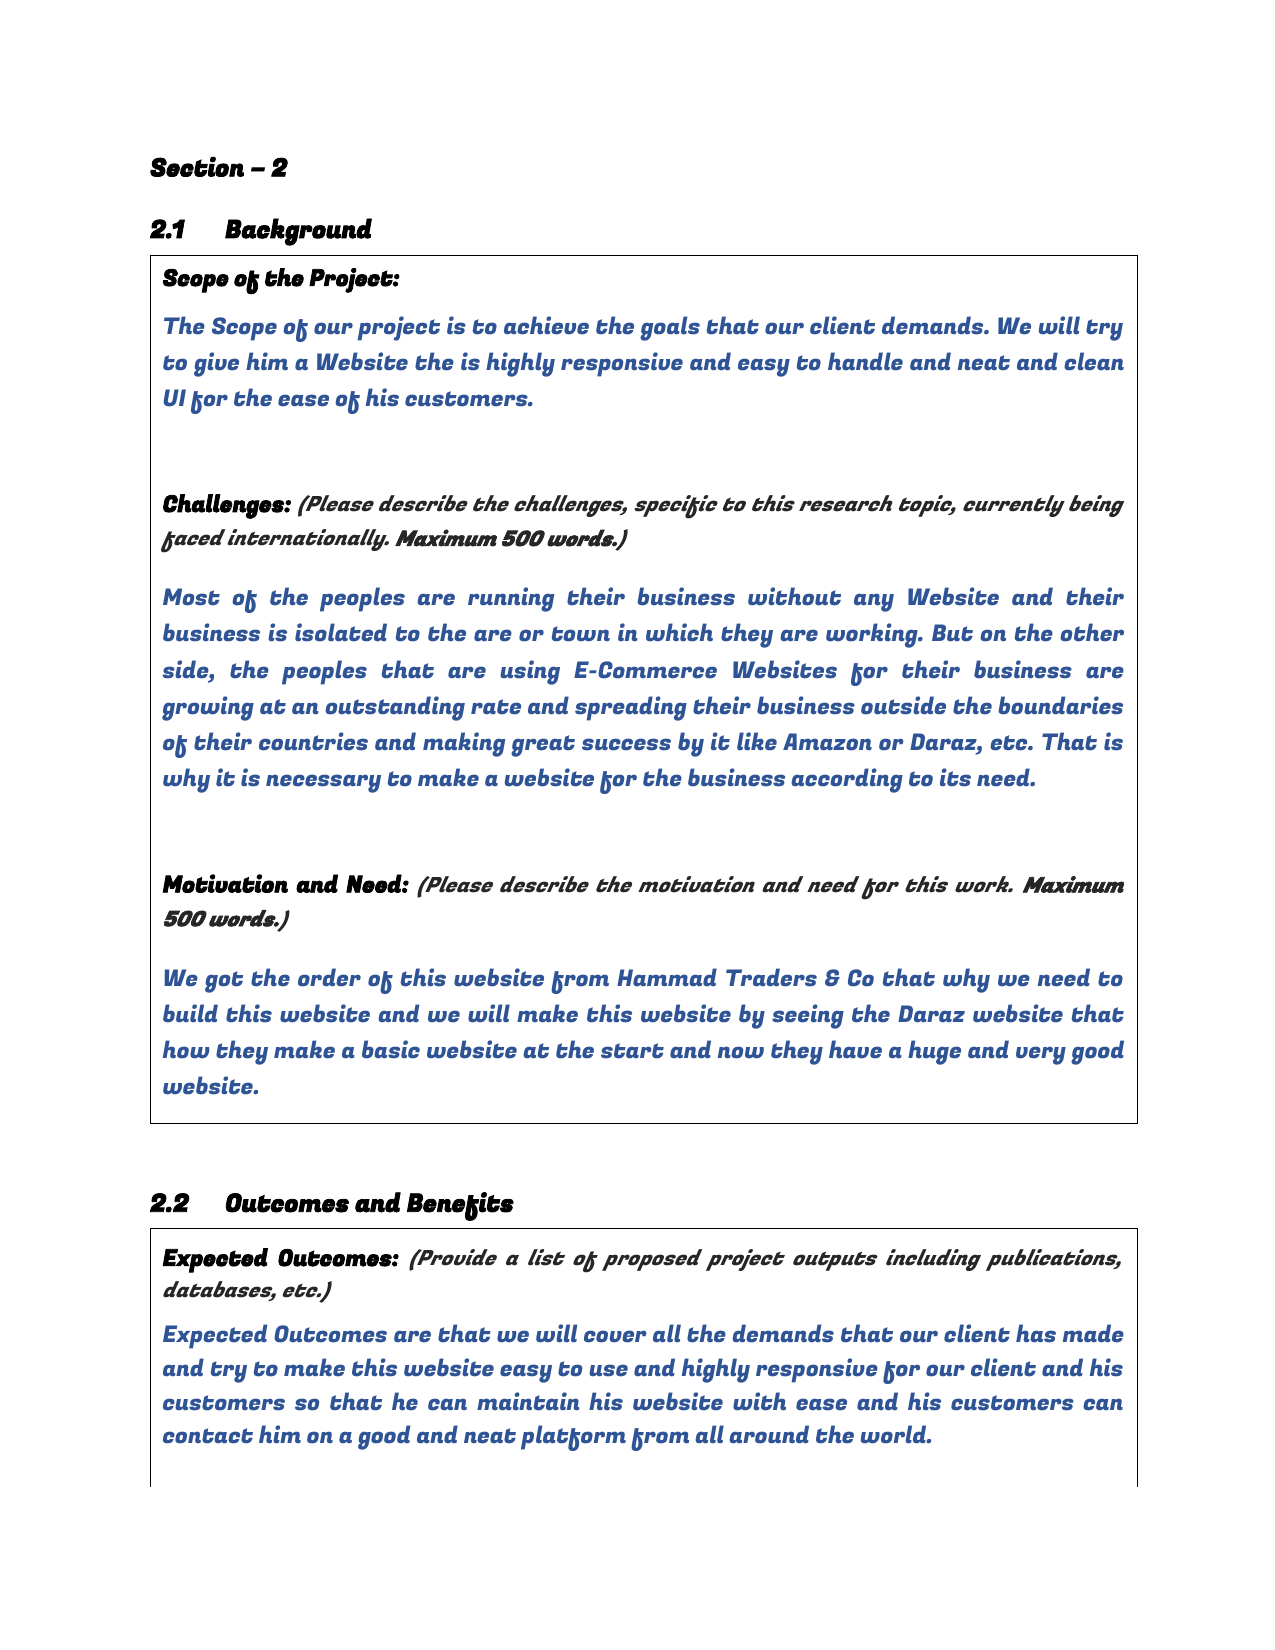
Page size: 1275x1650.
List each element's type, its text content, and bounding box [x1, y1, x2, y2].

table_cell We got the order of this website from Hammad Traders & Co that why we need to build this website and we will make this website by seeing the Daraz website that how they make a basic website at the start and now they have a huge and very good website. [151, 962, 1137, 1123]
subtitle 2.1 Background [150, 212, 1125, 248]
table_cell The Scope of our project is to achieve the goals that our client demands. We will try to give him a Website the is highly responsive and easy to handle and neat and clean UI for the ease of his customers. [151, 310, 1137, 488]
table_cell Motivation and Need: (Please describe the motivation and need for this work. Maximum 500 words.) [151, 868, 1137, 962]
table_cell Most of the peoples are running their business without any Website and their business is isolated to the are or town in which they are working. But on the other side, the peoples that are using E-Commerce Websites for their business are growing at an outstanding rate and spreading their business outside the boundaries of their countries and making great success by it like Amazon or Daraz, etc. That is why it is necessary to make a website for the business according to its need. [151, 582, 1137, 868]
subtitle 2.2 Outcomes and Benefits [150, 1185, 1125, 1222]
subtitle Section – 2 [150, 150, 1125, 187]
table_cell Challenges: (Please describe the challenges, specific to this research topic, currently being faced internationally. Maximum 500 words.) [151, 488, 1137, 582]
table_header Scope of the Project: [151, 256, 1137, 310]
table_header Expected Outcomes: (Provide a list of proposed project outputs including publications, databases, etc.) Expected Outcomes are that we will cover all the demands that our client has made and try to make this website easy to use and highly responsive for our client and his customers so that he can maintain his website with ease and his customers can contact him on a good and neat platform from all around the world. [151, 1229, 1137, 1487]
